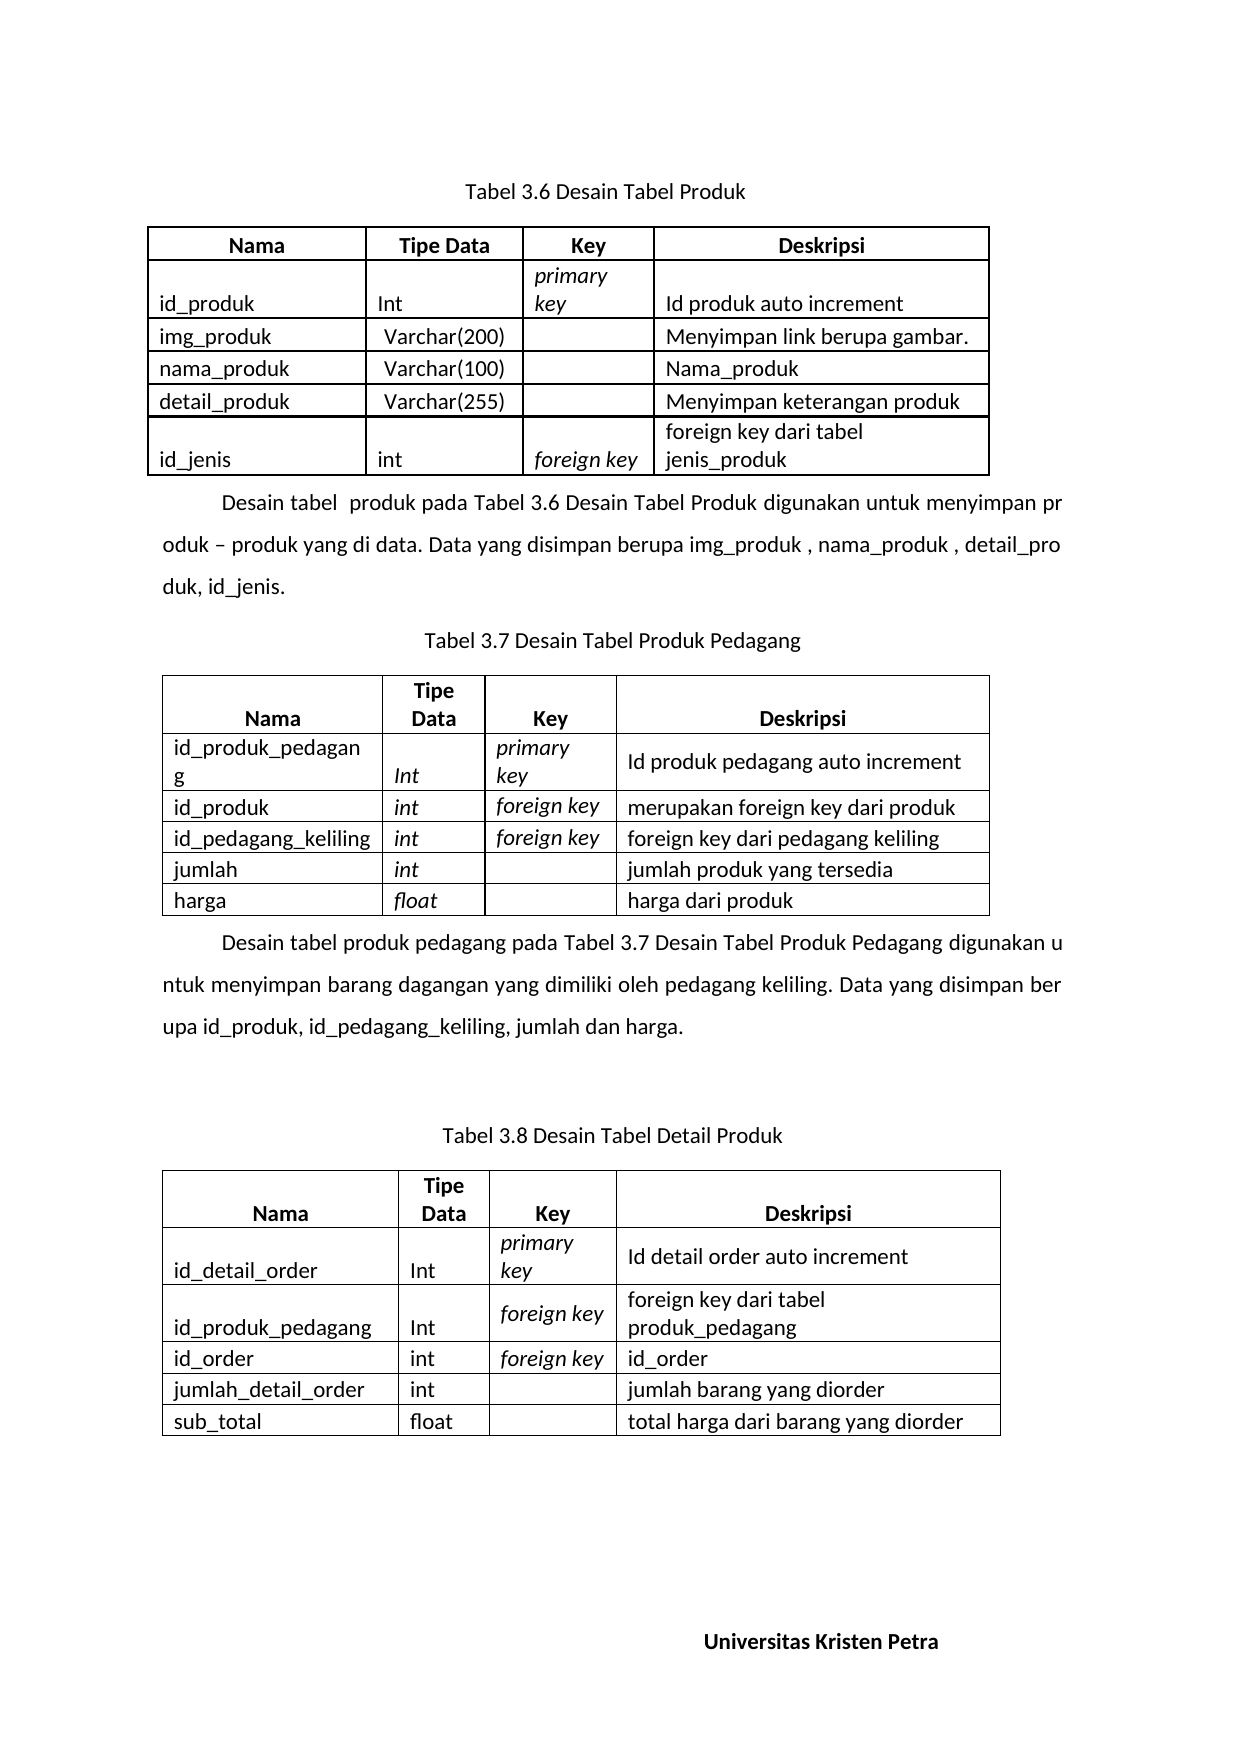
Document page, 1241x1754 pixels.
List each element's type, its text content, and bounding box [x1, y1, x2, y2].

table_cell int [367, 418, 522, 473]
table_header Deskripsi [617, 676, 989, 732]
table_cell id_order [163, 1342, 398, 1372]
table_cell jumlah [163, 853, 382, 883]
table_cell sub_total [163, 1405, 398, 1435]
table_cell Id detail order auto increment [617, 1228, 1000, 1284]
table_cell Menyimpan link berupa gambar. [655, 319, 988, 350]
table_cell merupakan foreign key dari produk [617, 791, 989, 821]
table_cell int [399, 1342, 489, 1372]
table_cell primary key [524, 261, 653, 317]
table_cell foreign key dari pedagang keliling [617, 822, 989, 852]
table_cell id_jenis [149, 418, 365, 473]
table_cell harga dari produk [617, 884, 989, 914]
table_cell int [383, 853, 484, 883]
table_cell Varchar(255) [367, 385, 522, 415]
table_cell Varchar(100) [367, 352, 522, 383]
table_cell id_produk_pedagang [163, 1285, 398, 1341]
table_cell id_detail_order [163, 1228, 398, 1284]
table_cell id_produk [149, 261, 365, 317]
table_header Deskripsi [617, 1171, 1000, 1227]
table_cell id_produk_pedagang [163, 734, 382, 789]
table_cell nama_produk [149, 352, 365, 383]
table_header Tipe Data [367, 228, 522, 259]
table_cell foreign key [490, 1285, 616, 1341]
table_cell id_pedagang_keliling [163, 822, 382, 852]
table_cell [524, 352, 653, 383]
table_cell foreign key dari tabel jenis_produk [655, 418, 988, 473]
table_cell detail_produk [149, 385, 365, 415]
table_cell jumlah_detail_order [163, 1374, 398, 1404]
table_cell Varchar(200) [367, 319, 522, 350]
table_cell Int [383, 734, 484, 789]
table_header Key [524, 228, 653, 259]
table_cell Id produk pedagang auto increment [617, 734, 989, 789]
table_cell foreign key [524, 418, 653, 473]
table_cell [524, 319, 653, 350]
table_header Nama [149, 228, 365, 259]
table_cell id_order [617, 1342, 1000, 1372]
table_cell foreign key dari tabel produk_pedagang [617, 1285, 1000, 1341]
table_cell int [399, 1374, 489, 1404]
table_header Deskripsi [655, 228, 988, 259]
text Tabel .7 Desain Tabel Detail Produk [162, 1121, 1063, 1149]
table_cell Int [399, 1228, 489, 1284]
table_cell Int [399, 1285, 489, 1341]
table_cell total harga dari barang yang diorder [617, 1405, 1000, 1435]
table_cell [524, 385, 653, 415]
table_cell Nama_produk [655, 352, 988, 383]
table_header Key [490, 1171, 616, 1227]
table_cell Menyimpan keterangan produk [655, 385, 988, 415]
table_cell jumlah barang yang diorder [617, 1374, 1000, 1404]
table_cell int [383, 791, 484, 821]
text Tabel .6 Desain Tabel Produk Pedagang [162, 627, 1063, 654]
table_header Tipe Data [399, 1171, 489, 1227]
text Tabel .5 Desain Tabel Produk [148, 177, 1063, 205]
table_cell int [383, 822, 484, 852]
table_cell id_produk [163, 791, 382, 821]
table_header Tipe Data [383, 676, 484, 732]
table_cell jumlah produk yang tersedia [617, 853, 989, 883]
table_header Key [486, 676, 616, 732]
table_cell float [399, 1405, 489, 1435]
table_cell [490, 1405, 616, 1435]
table_cell [486, 853, 616, 883]
table_cell harga [163, 884, 382, 914]
table_cell foreign key [486, 822, 616, 852]
table_cell float [383, 884, 484, 914]
table_cell [490, 1374, 616, 1404]
table_header Nama [163, 676, 382, 732]
table_cell primary key [486, 734, 616, 789]
table_header Nama [163, 1171, 398, 1227]
table_cell foreign key [490, 1342, 616, 1372]
table_cell img_produk [149, 319, 365, 350]
table_cell Id produk auto increment [655, 261, 988, 317]
table_cell foreign key [486, 791, 616, 821]
table_cell Int [367, 261, 522, 317]
table_cell primary key [490, 1228, 616, 1284]
table_cell [486, 884, 616, 914]
